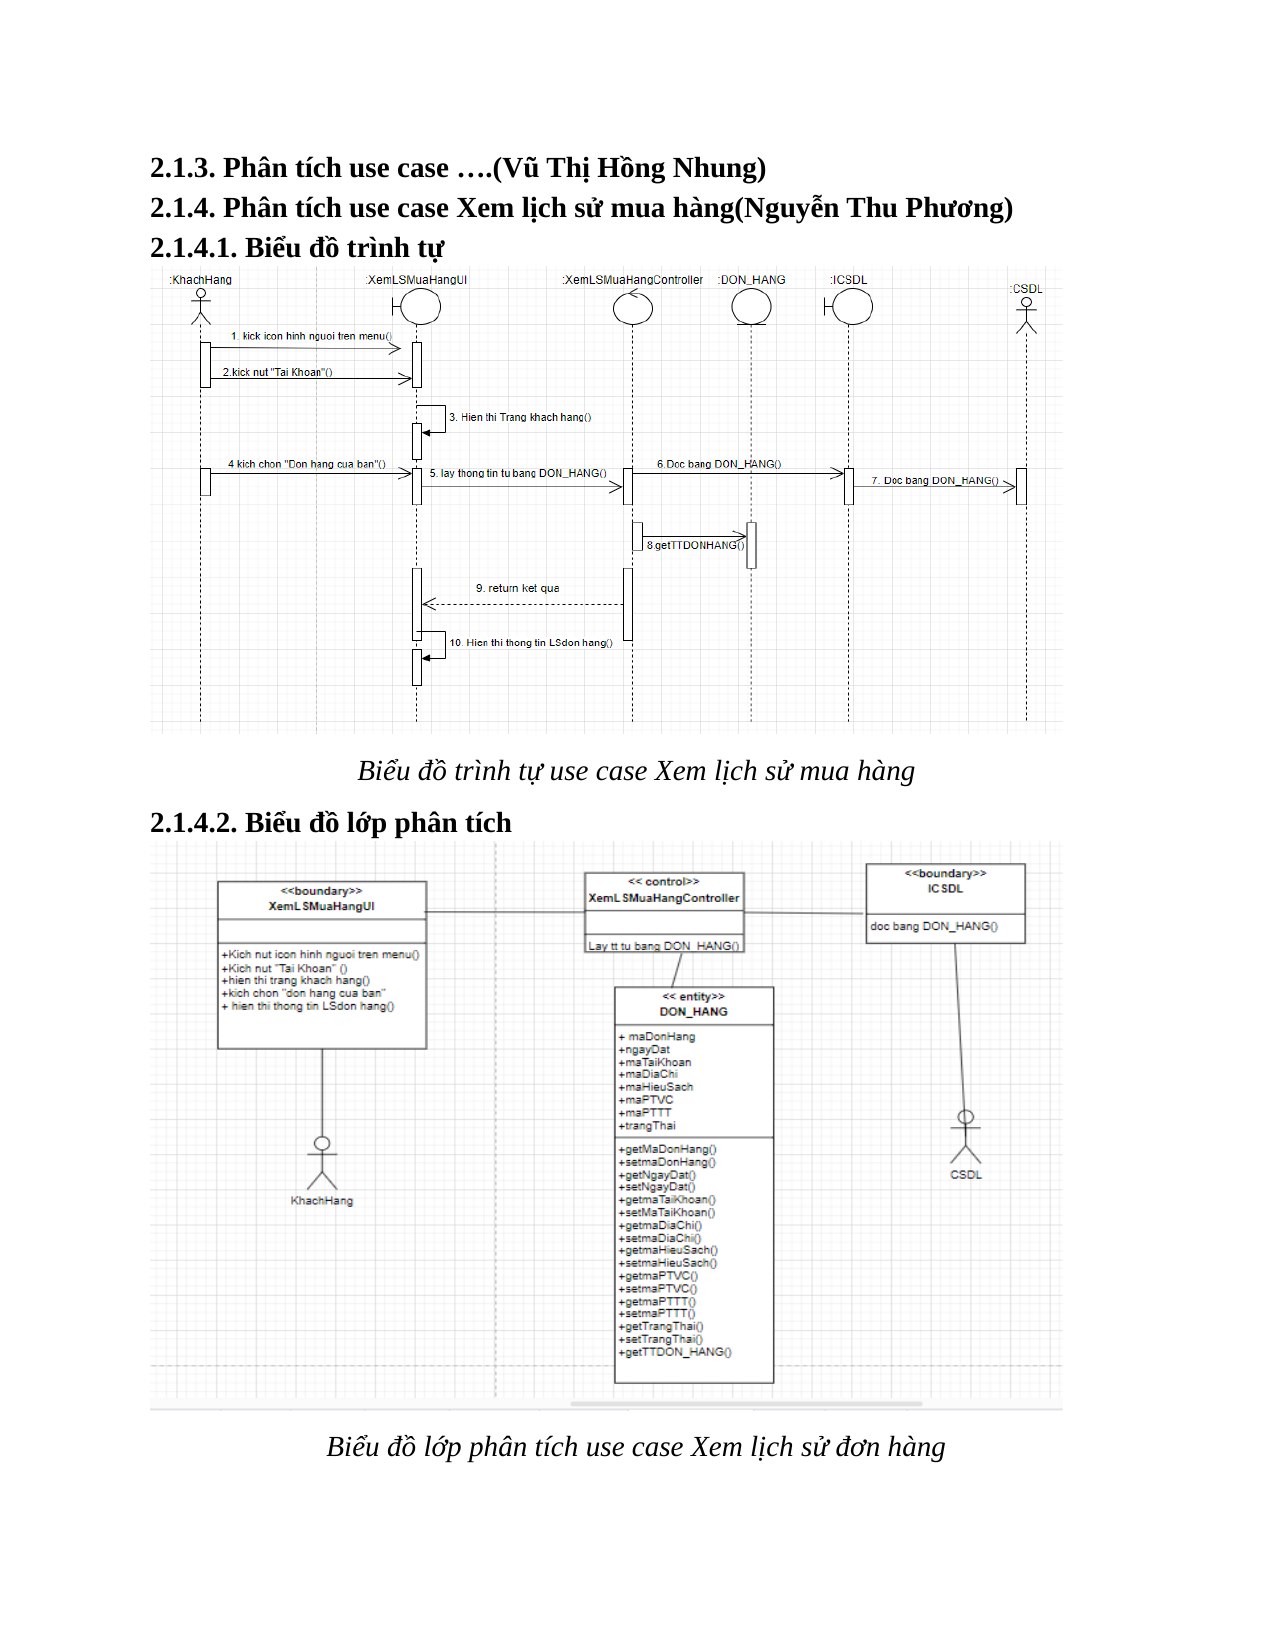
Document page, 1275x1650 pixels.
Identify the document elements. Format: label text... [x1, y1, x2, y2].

text Biểu đồ lớp phân tích use case Xem lịch sử đơn hàng [150, 1429, 1125, 1463]
text Biểu đồ trình tự use case Xem lịch sử mua hàng [150, 753, 1125, 786]
picture [150, 841, 1063, 1411]
subtitle 2.1.3. Phân tích use case ….(Vũ Thị Hồng Nhung) [150, 150, 1125, 183]
picture [150, 266, 1063, 734]
subtitle 2.1.4.2. Biểu đồ lớp phân tích [150, 806, 1125, 839]
subtitle 2.1.4. Phân tích use case Xem lịch sử mua hàng(Nguyễn Thu Phương) [150, 190, 1125, 224]
subtitle 2.1.4.1. Biểu đồ trình tự [150, 231, 1125, 264]
